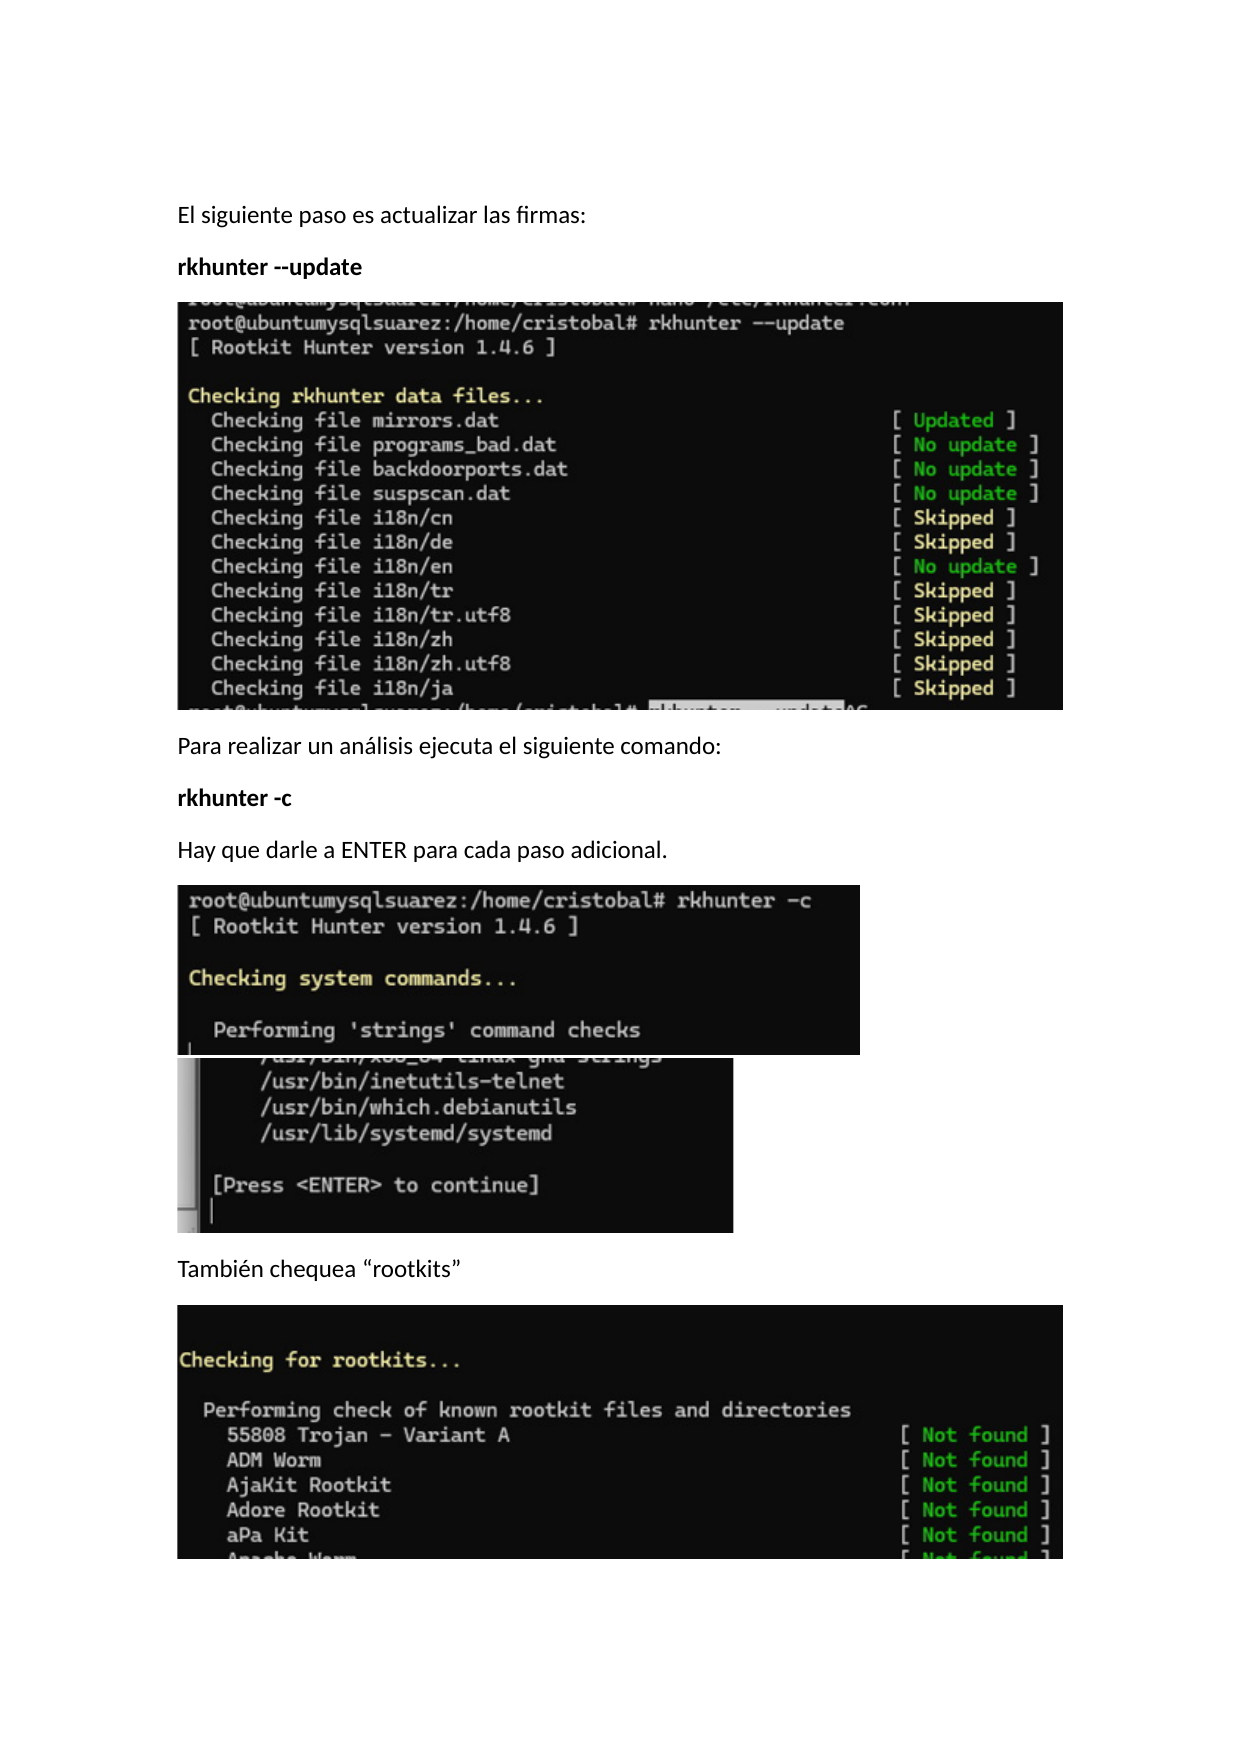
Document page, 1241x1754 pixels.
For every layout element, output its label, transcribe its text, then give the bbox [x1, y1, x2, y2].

text rkhunter --update [177, 251, 1063, 281]
text rkhunter -c [177, 782, 1063, 813]
text También chequea “rootkits” [177, 1253, 1063, 1284]
text Hay que darle a ENTER para cada paso adicional. [177, 834, 1063, 864]
picture [177, 885, 860, 1055]
picture [177, 1305, 1063, 1559]
picture [177, 302, 1063, 710]
picture [177, 1058, 734, 1233]
text Para realizar un análisis ejecuta el siguiente comando: [177, 731, 1063, 761]
text El siguiente paso es actualizar las firmas: [177, 199, 1063, 230]
